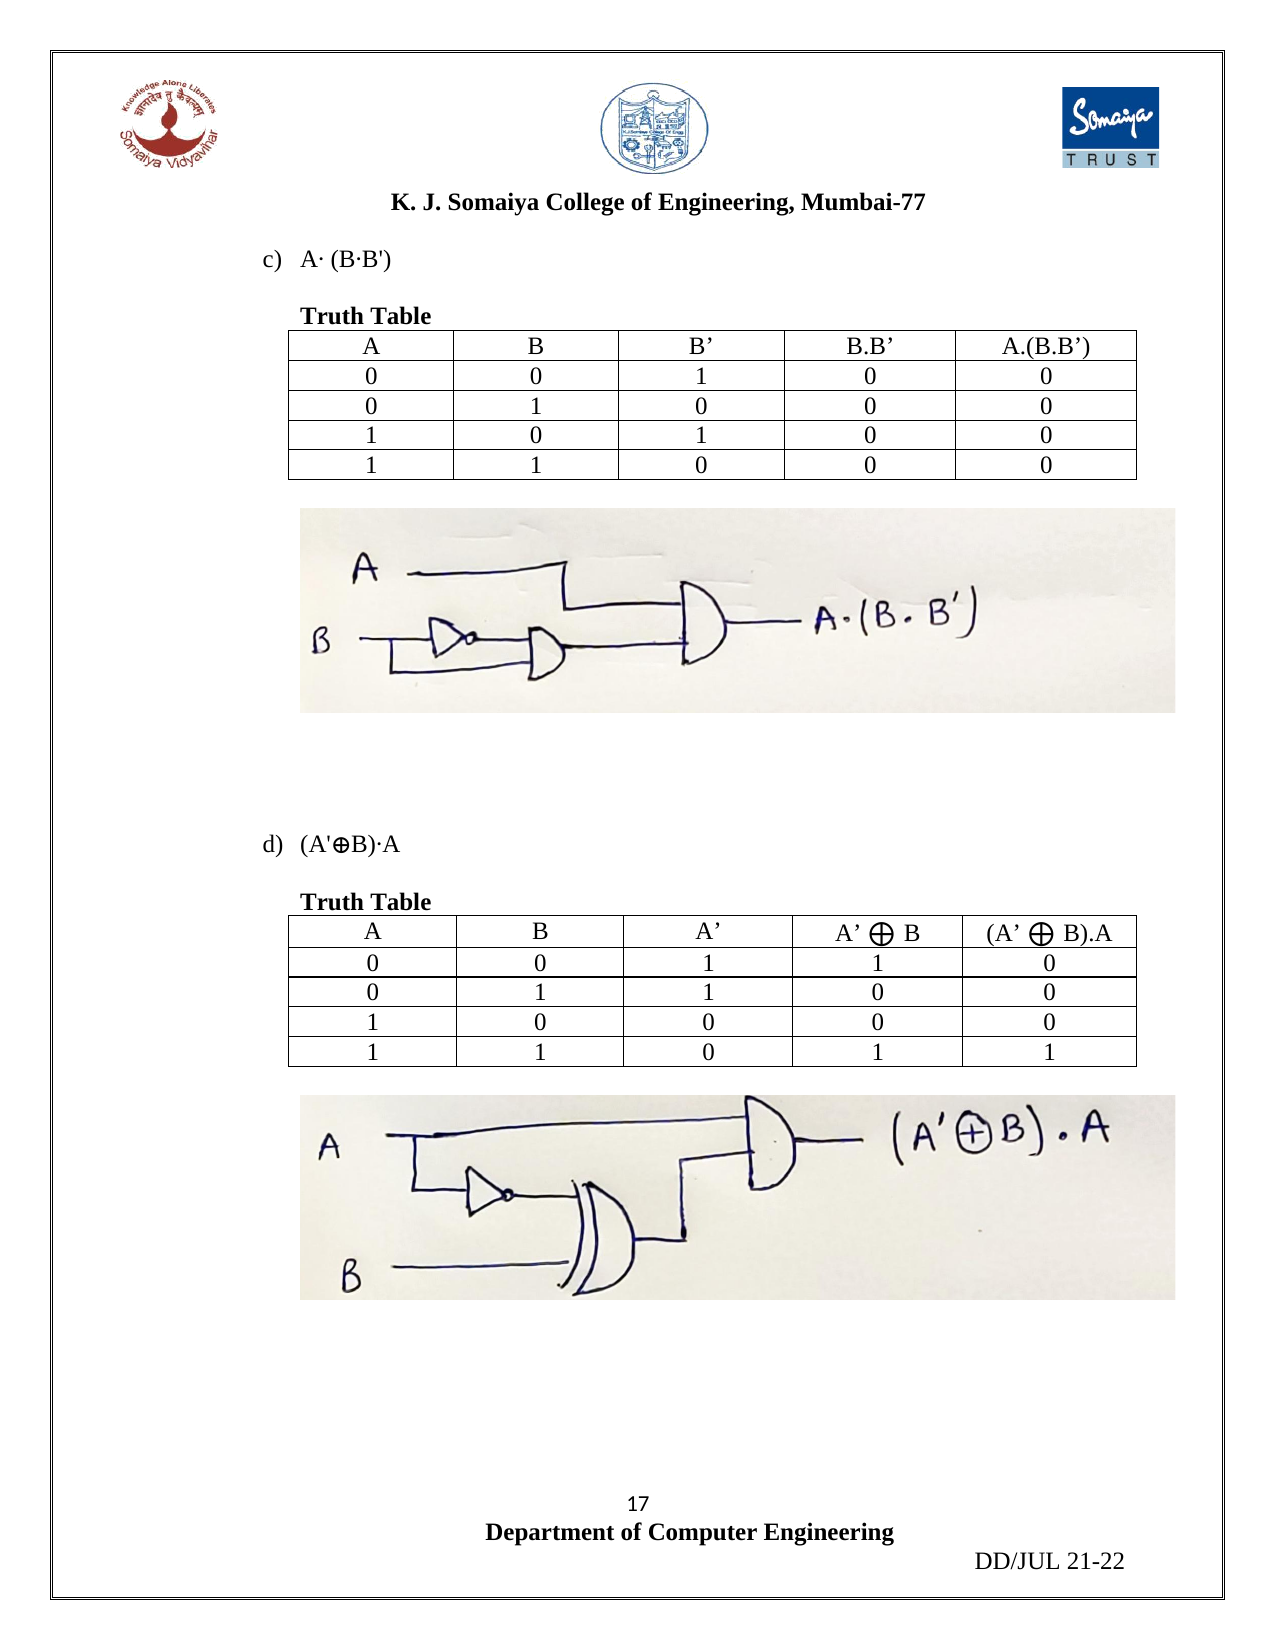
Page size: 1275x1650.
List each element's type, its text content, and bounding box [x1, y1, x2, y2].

table_cell 1 [457, 1037, 623, 1066]
table_cell 0 [624, 1007, 792, 1036]
table_header (A’ ⨁ B).A [963, 916, 1136, 947]
table_cell 0 [963, 1007, 1136, 1036]
table_cell 1 [619, 361, 784, 390]
table_cell 1 [289, 450, 453, 479]
picture [120, 80, 218, 168]
table_header A’ ⨁ B [793, 916, 962, 947]
table_cell 1 [454, 450, 618, 479]
table_cell 0 [956, 391, 1136, 419]
table_cell 0 [624, 1037, 792, 1066]
table_cell 0 [457, 1007, 623, 1036]
table_cell 0 [457, 948, 623, 976]
table_cell 0 [956, 450, 1136, 479]
table_cell 0 [289, 978, 456, 1006]
table_cell 1 [289, 1037, 456, 1066]
list (A'⊕B)∙A [262, 828, 1125, 858]
table_cell 0 [793, 1007, 962, 1036]
table_header A.(B.B’) [956, 331, 1136, 360]
table_cell 0 [785, 450, 955, 479]
table_cell 1 [793, 948, 962, 976]
text Truth Table [300, 887, 1125, 915]
table_header B [457, 916, 623, 947]
table_cell 0 [619, 450, 784, 479]
table_cell 1 [619, 421, 784, 449]
table_cell 0 [793, 978, 962, 1006]
table_cell 0 [956, 361, 1136, 390]
table_cell 0 [454, 421, 618, 449]
list A∙ (B∙B') [262, 244, 1125, 273]
table_header A [289, 331, 453, 360]
table_cell 0 [785, 361, 955, 390]
table_cell 0 [785, 391, 955, 419]
table_cell 0 [963, 948, 1136, 976]
table_header B’ [619, 331, 784, 360]
table_cell 0 [619, 391, 784, 419]
picture [300, 508, 1176, 713]
table_cell 1 [624, 978, 792, 1006]
picture [1062, 87, 1160, 168]
table_cell 0 [956, 421, 1136, 449]
table_cell 0 [963, 978, 1136, 1006]
table_cell 1 [289, 421, 453, 449]
table_cell 0 [454, 361, 618, 390]
table_cell 0 [289, 361, 453, 390]
text Truth Table [300, 301, 1125, 330]
table_cell 1 [963, 1037, 1136, 1066]
table_header B [454, 331, 618, 360]
table_cell 1 [457, 978, 623, 1006]
table_header A’ [624, 916, 792, 947]
table_cell 1 [624, 948, 792, 976]
table_header B.B’ [785, 331, 955, 360]
table_cell 1 [793, 1037, 962, 1066]
picture [300, 1095, 1176, 1300]
picture [598, 79, 716, 176]
table_cell 0 [289, 391, 453, 419]
table_cell 1 [454, 391, 618, 419]
table_cell 0 [785, 421, 955, 449]
table_cell 0 [289, 948, 456, 976]
table_cell 1 [289, 1007, 456, 1036]
table_header A [289, 916, 456, 947]
